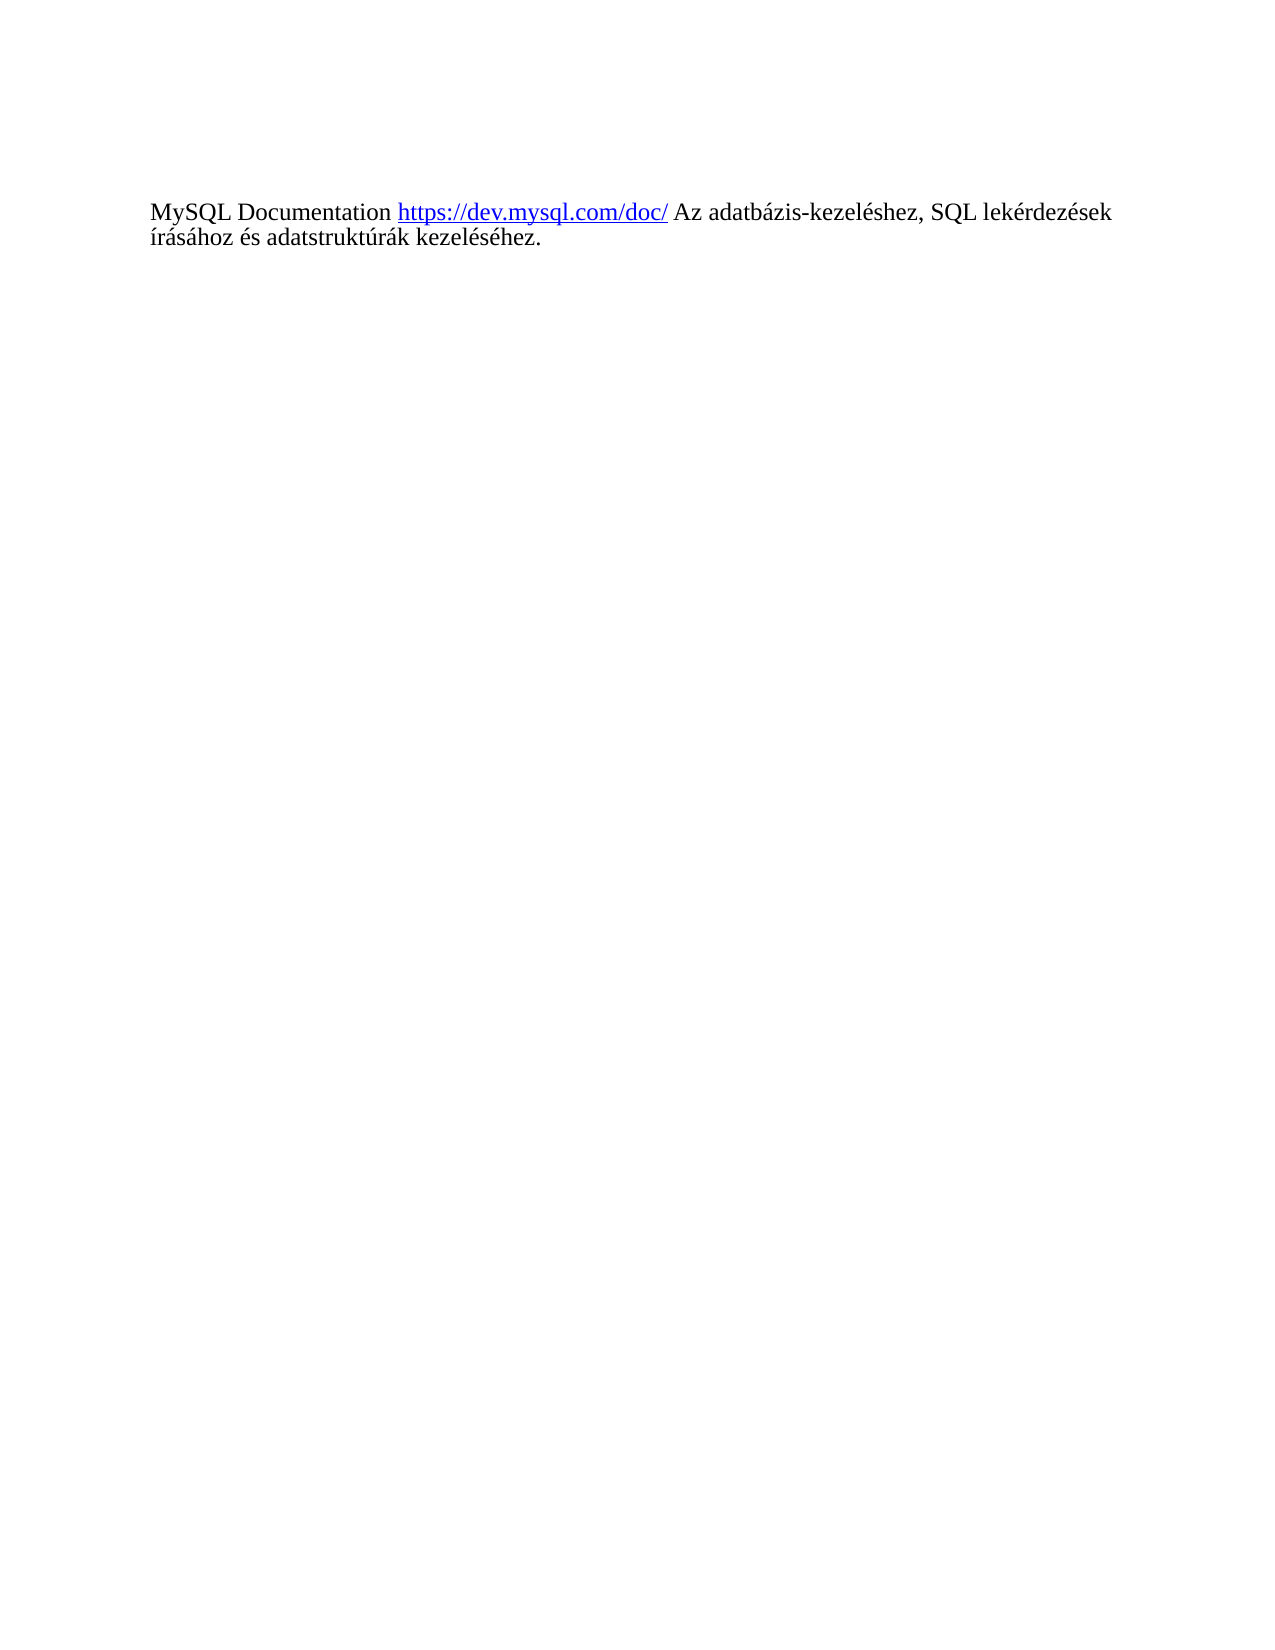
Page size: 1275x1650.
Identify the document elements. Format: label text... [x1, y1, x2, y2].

text MySQL Documentation https://dev.mysql.com/doc/ Az adatbázis-kezeléshez, SQL lekérdezések írásához és adatstruktúrák kezeléséhez. [150, 200, 1125, 250]
